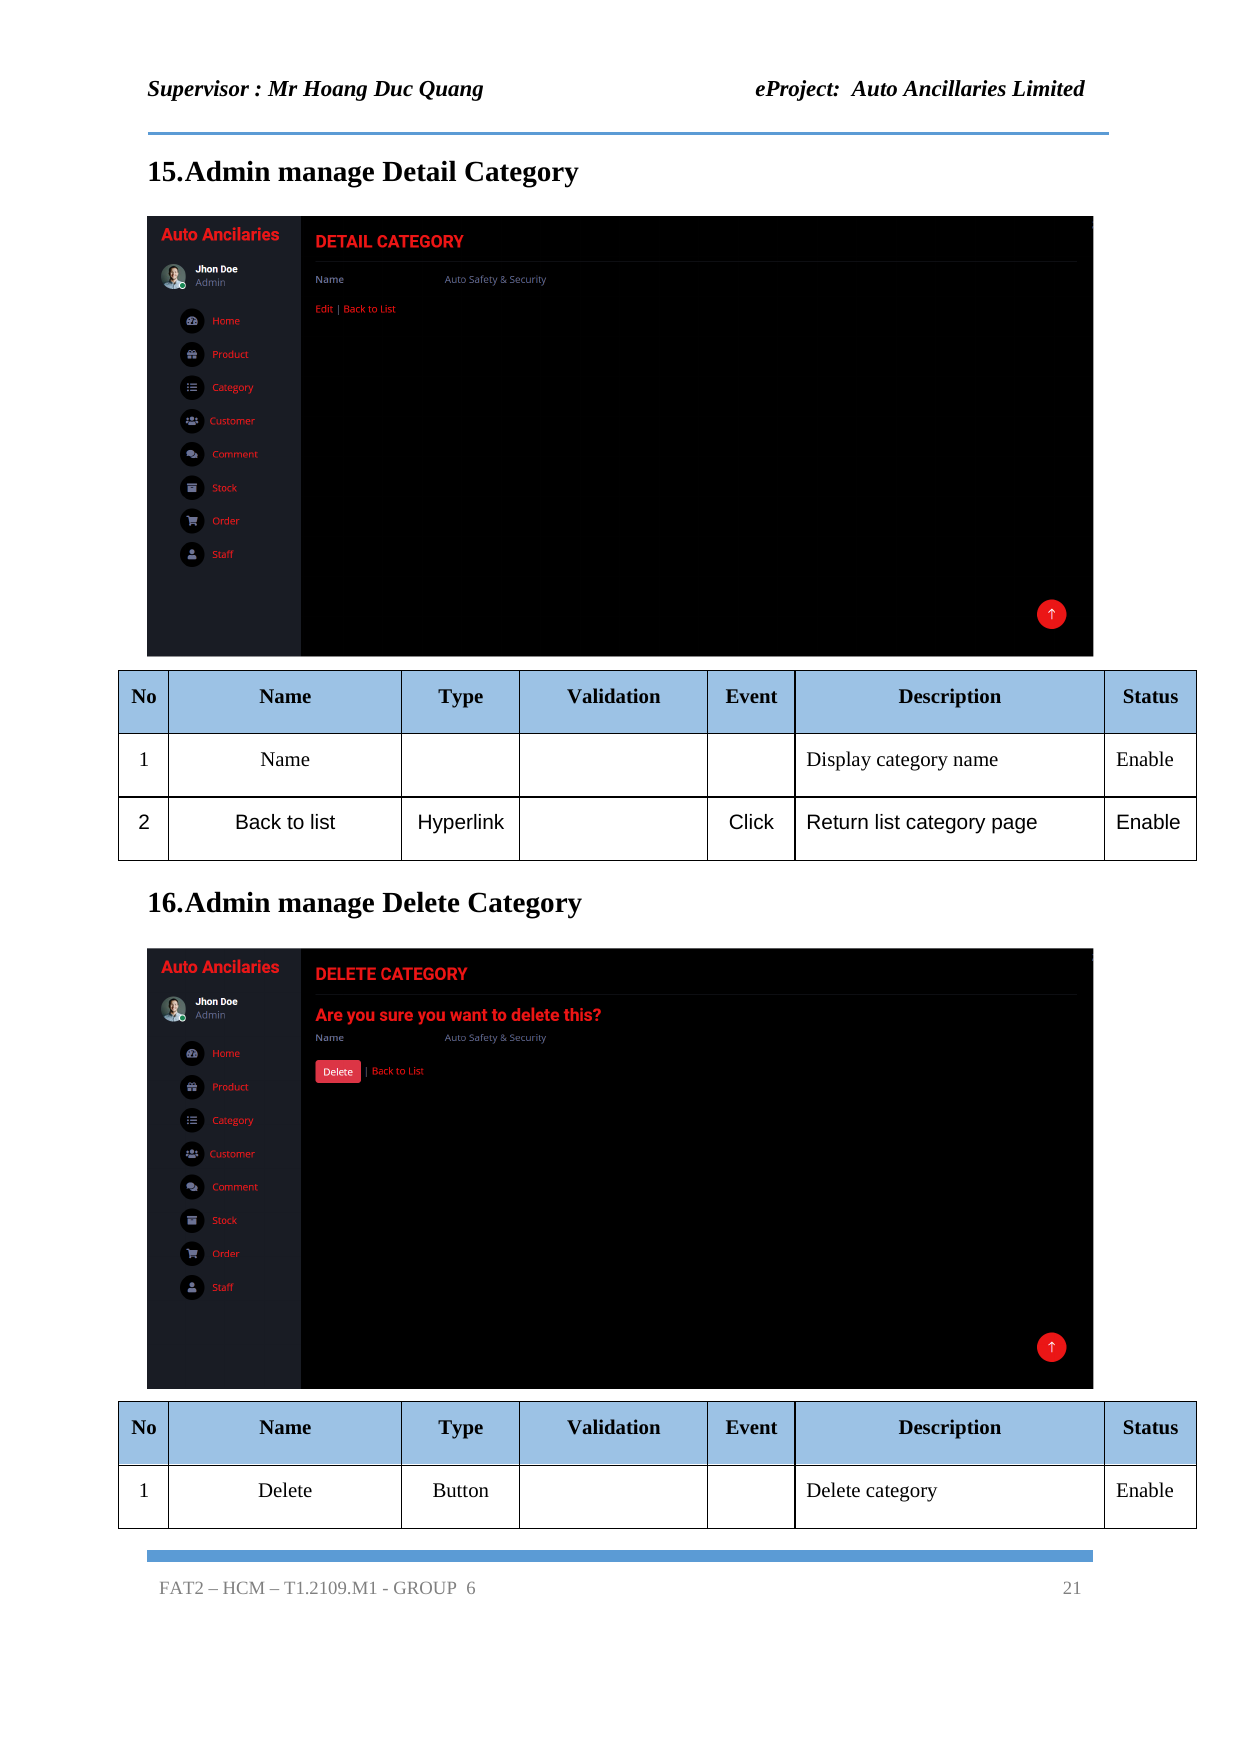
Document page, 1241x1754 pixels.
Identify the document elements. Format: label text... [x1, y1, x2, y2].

table_header Event [708, 1402, 794, 1464]
table_header Type [402, 671, 519, 733]
subtitle Admin manage Delete Category [147, 886, 1093, 919]
subtitle Admin manage Detail Category [147, 154, 1093, 187]
table_cell Enable [1105, 734, 1196, 796]
table_header Status [1105, 1402, 1196, 1464]
table_header Validation [520, 671, 707, 733]
picture [147, 216, 1094, 657]
table_header Event [708, 671, 794, 733]
table_cell Button [402, 1466, 519, 1528]
table_cell Display category name [796, 734, 1104, 796]
table_header Description [796, 671, 1104, 733]
table_cell Hyperlink [402, 798, 519, 859]
table_cell [708, 1466, 794, 1528]
table_cell Click [708, 798, 794, 859]
table_cell [708, 734, 794, 796]
table_cell Return list category page [796, 798, 1104, 859]
table_header Status [1105, 671, 1196, 733]
table_cell Enable [1105, 1466, 1196, 1528]
table_cell Name [169, 734, 401, 796]
table_cell Delete category [796, 1466, 1104, 1528]
table_cell 1 [119, 1466, 168, 1528]
table_cell [520, 1466, 707, 1528]
table_cell 2 [119, 798, 168, 859]
table_cell [402, 734, 519, 796]
table_header No [119, 671, 168, 733]
table_cell Back to list [169, 798, 401, 859]
table_cell [520, 798, 707, 859]
table_cell Enable [1105, 798, 1196, 859]
table_header Validation [520, 1402, 707, 1464]
table_cell 1 [119, 734, 168, 796]
table_header Name [169, 1402, 401, 1464]
table_header No [119, 1402, 168, 1464]
picture [147, 948, 1094, 1389]
table_cell Delete [169, 1466, 401, 1528]
table_header Type [402, 1402, 519, 1464]
table_cell [520, 734, 707, 796]
table_header Description [796, 1402, 1104, 1464]
table_header Name [169, 671, 401, 733]
